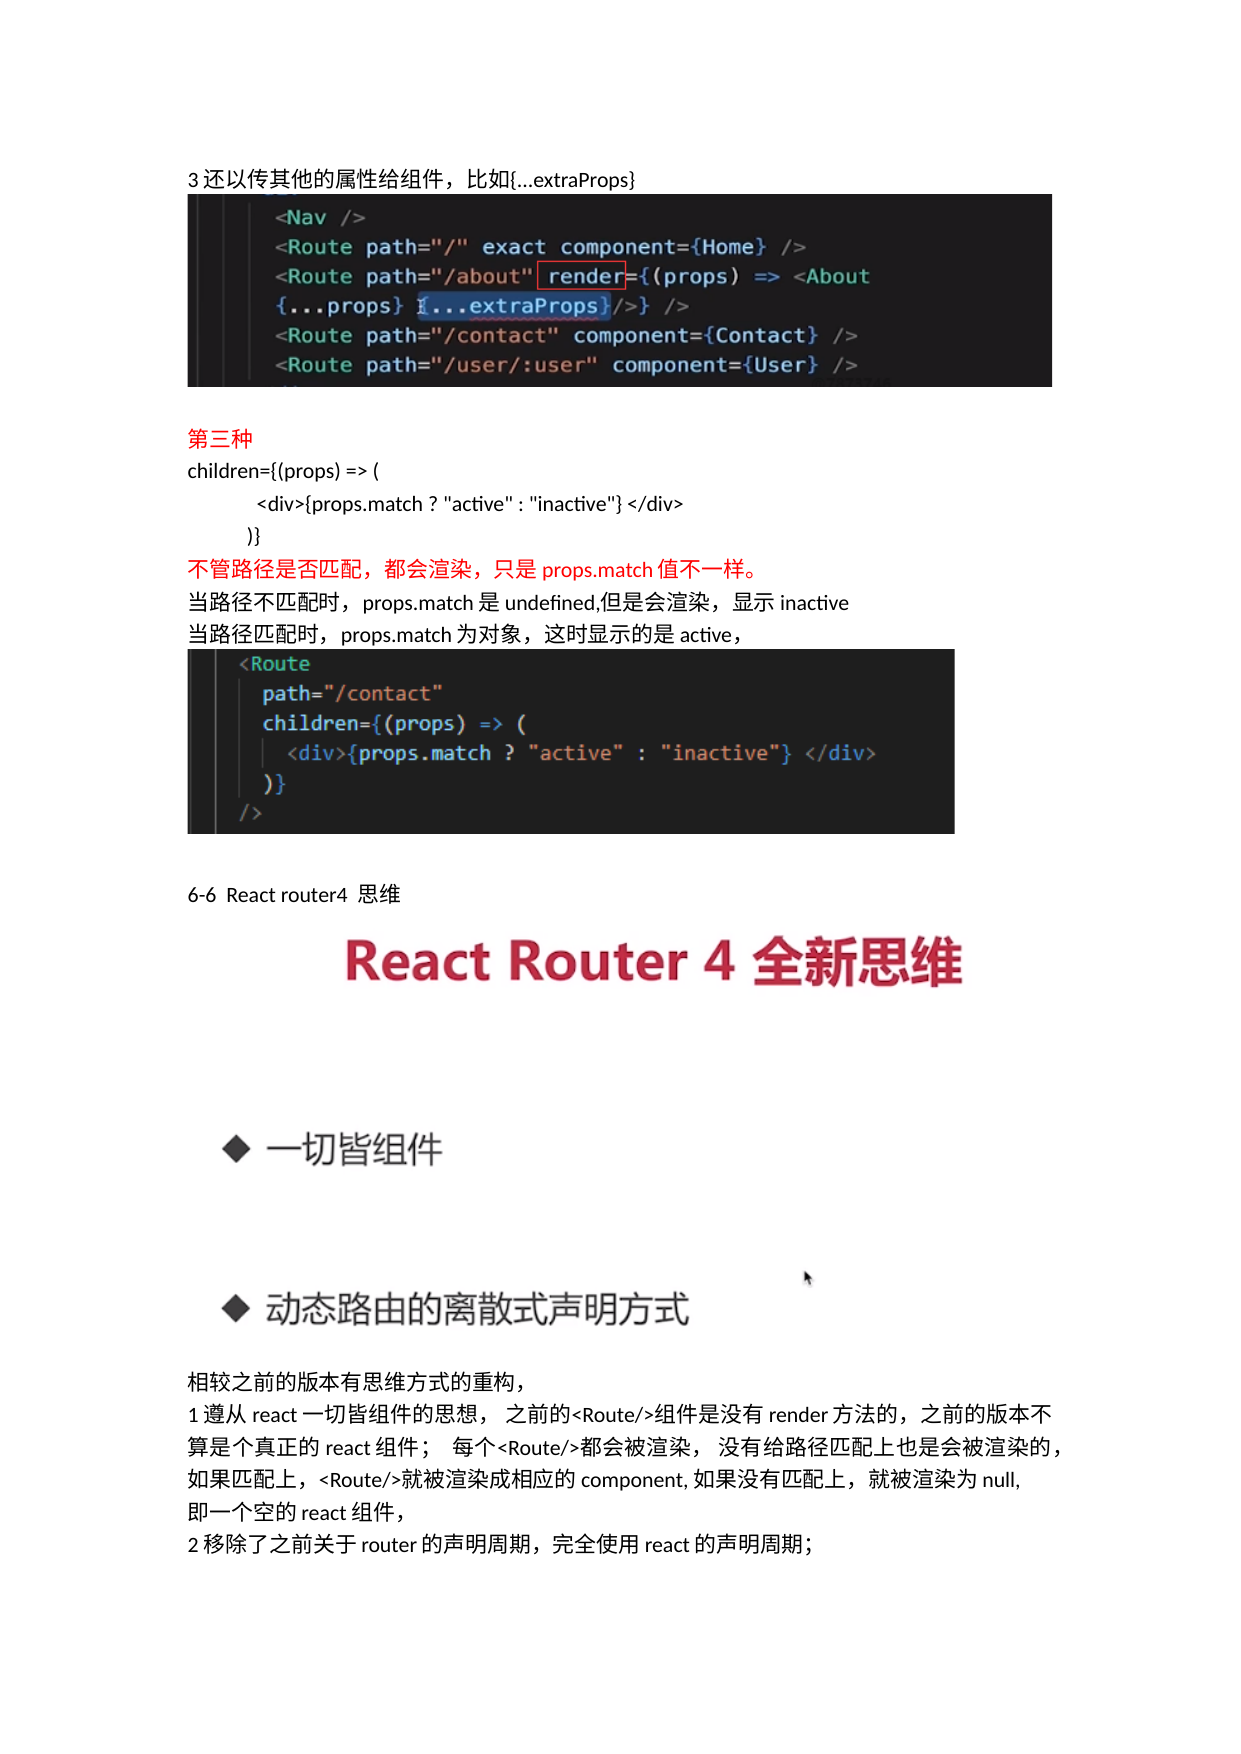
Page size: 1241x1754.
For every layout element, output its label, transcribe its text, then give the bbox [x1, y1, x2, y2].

text 不管路径是否匹配，都会渲染，只是props.match值不一样。 [187, 552, 1053, 584]
text 3 还以传其他的属性给组件，比如{...extraProps} [187, 162, 1053, 194]
text 相较之前的版本有思维方式的重构， [187, 1364, 1053, 1397]
text 6-6 React router4 思维 [187, 877, 1053, 909]
picture [187, 649, 955, 834]
text 2 移除了之前关于router的声明周期，完全使用react的声明周期； [187, 1527, 1053, 1559]
picture [187, 914, 1053, 1360]
text 即一个空的react组件， [187, 1494, 1053, 1527]
text 当路径匹配时，props.match为对象，这时显示的是active， [187, 617, 1053, 649]
text 第三种 [187, 422, 1053, 454]
picture [187, 194, 1053, 387]
text children={(props) => ( [187, 454, 1053, 487]
text 1 遵从react 一切皆组件的思想， 之前的<Route/>组件是没有render方法的，之前的版本不算是个真正的react组件； 每个<Route/>都会被渲染， 没有给路径匹配上也是会被渲染的，如果匹配上，<Route/>就被渲染成相应的component, 如果没有匹配上，就被渲染为null, [187, 1397, 1053, 1494]
text )} [187, 519, 1053, 552]
text <div>{props.match ? "active" : "inactive"} </div> [187, 487, 1053, 519]
text 当路径不匹配时，props.match是undefined,但是会渲染，显示inactive [187, 584, 1053, 617]
